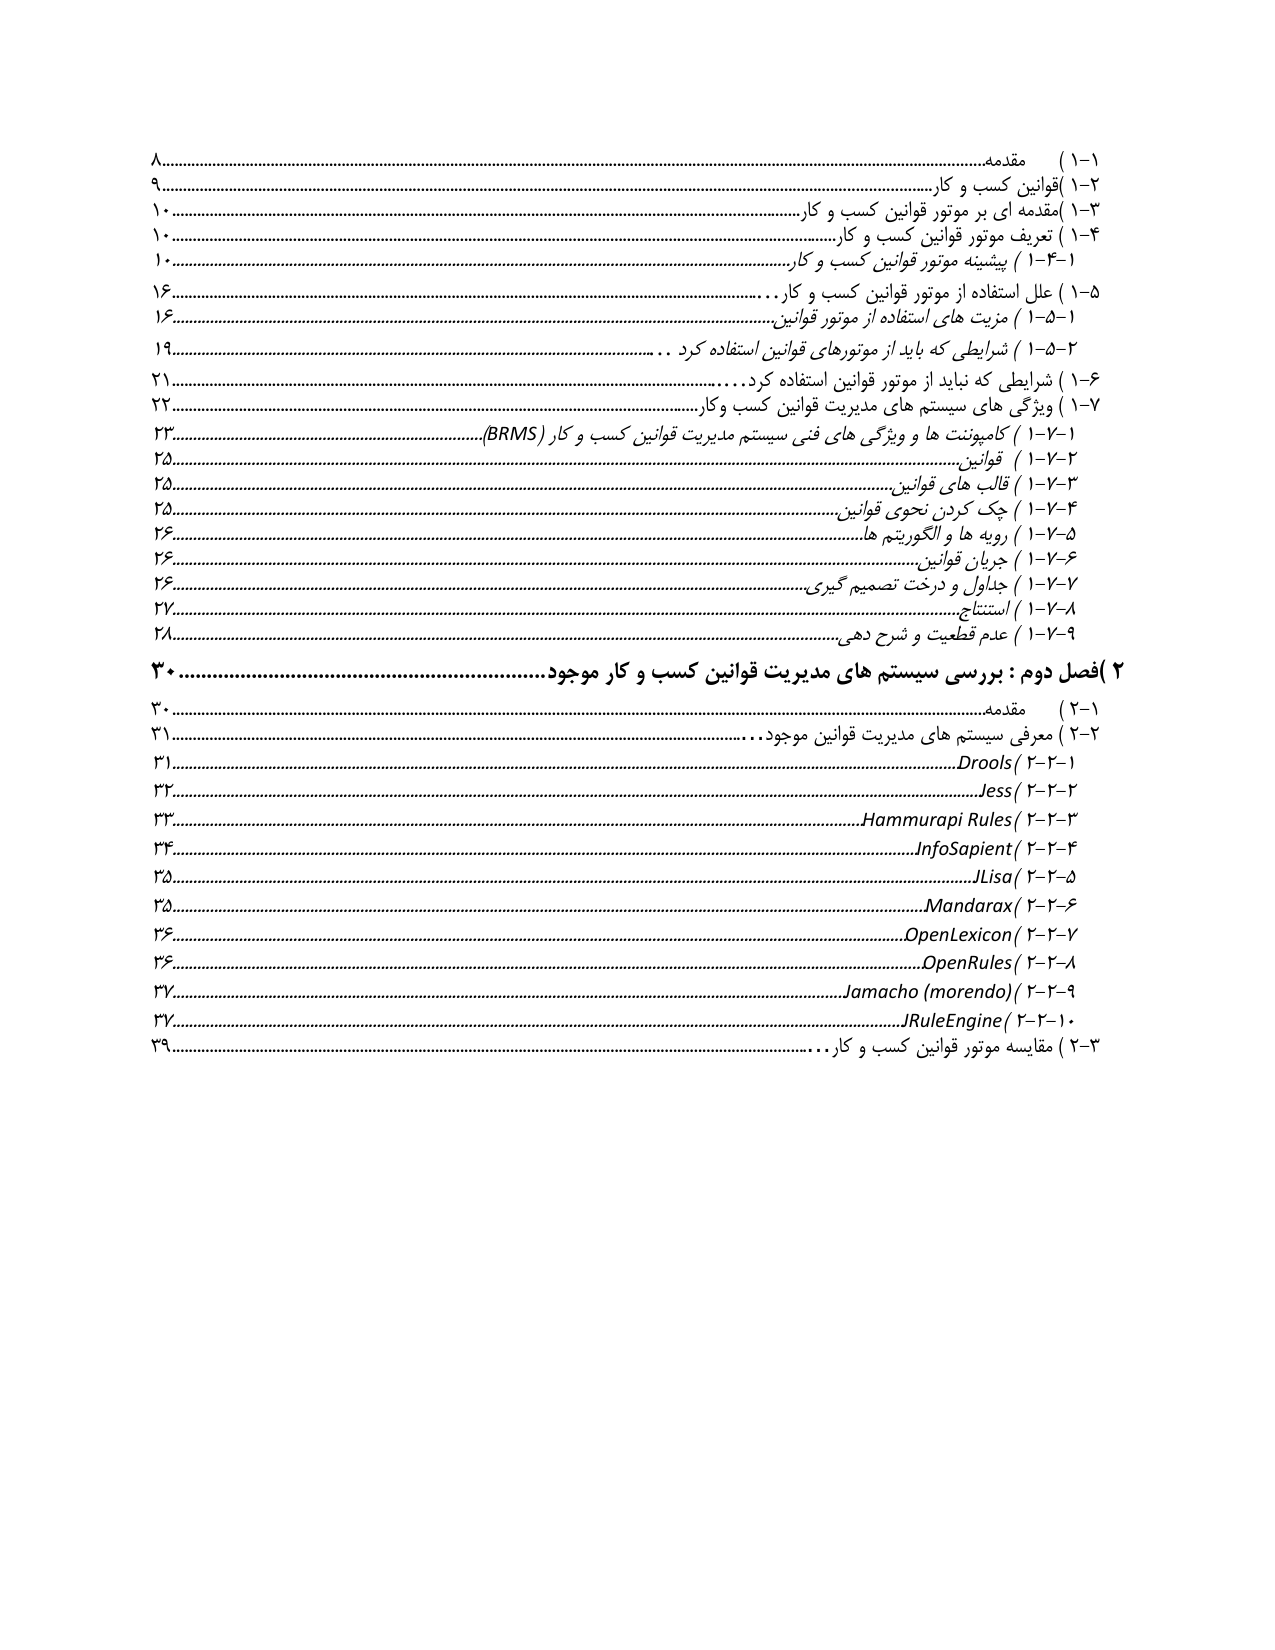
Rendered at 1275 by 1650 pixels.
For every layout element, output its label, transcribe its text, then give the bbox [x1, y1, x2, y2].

text 1-7-3 ) قالب های قوانین 25 [150, 474, 1075, 499]
text 2-2-1 )Drools 31 [150, 749, 1075, 778]
text 1-7-1 ) کامپوننت ها و ویژگی های فنی سیستم مدیریت قوانین کسب و کار (BRMS) 23 [150, 420, 1075, 449]
text 2-2-2 )Jess 32 [150, 778, 1075, 806]
text 1-7 ) ویژگی های سیستم های مدیریت قوانین کسب وکار..... 22 [150, 395, 1100, 420]
text 1-7-8 ) استنتاج 27 [150, 599, 1075, 624]
text 1-5 ) علل استفاده از موتور قوانین کسب و کار…. 16 [150, 275, 1100, 307]
text 1-4-1 ) پیشینه موتور قوانین کسب و کار 10 [150, 250, 1075, 275]
text 1-5-2 ) شرایطی که باید از موتورهای قوانین استفاده کرد …. 19 [150, 332, 1075, 363]
text 2-2-4 )InfoSapient 34 [150, 835, 1075, 863]
text 1-2 )قوانین کسب و کار... 9 [150, 175, 1100, 200]
text 2 )فصل دوم : بررسی سیستم های مدیریت قوانین کسب و کار موجود 30 [150, 661, 1125, 686]
text 1-7-5 ) رویه ها و الگوریتم ها 26 [150, 524, 1075, 549]
text 1-7-9 ) عدم قطعیت و شرح دهی 28 [150, 624, 1075, 649]
text 1-7-4 ) چک کردن نحوی قوانین 25 [150, 499, 1075, 524]
text 1-4 ) تعریف موتور قوانین کسب و کار...... 10 [150, 225, 1100, 250]
text 2-3 ) مقایسه موتور قوانین کسب و کار…. 39 [150, 1035, 1100, 1060]
text 1-3 )مقدمه ای بر موتور قوانین کسب و کار....... 10 [150, 200, 1100, 225]
text 1-5-1 ) مزیت های استفاده از موتور قوانین 16 [150, 307, 1075, 332]
text 1-7-6 ) جریان قوانین 26 [150, 549, 1075, 574]
text 2-1 ) مقدمه 30 [150, 699, 1100, 724]
text 1-6 ) شرایطی که نباید از موتور قوانین استفاده کرد….. 21 [150, 363, 1100, 395]
text 1-7-7 ) جداول و درخت تصمیم گیری 26 [150, 574, 1075, 599]
text 2-2-9 )Jamacho (morendo) 37 [150, 978, 1075, 1007]
text 2-2-10 )JRuleEngine 37 [150, 1007, 1075, 1035]
text 2-2-3 )Hammurapi Rules 33 [150, 806, 1075, 835]
text 2-2-8 )OpenRules 36 [150, 949, 1075, 978]
text 2-2 ) معرفی سیستم های مدیریت قوانین موجود…. 31 [150, 724, 1100, 749]
text 1-7-2 ) قوانین 25 [150, 449, 1075, 474]
text 2-2-7 )OpenLexicon 36 [150, 921, 1075, 949]
text 2-2-5 )JLisa 35 [150, 863, 1075, 892]
text 1-1 ) مقدمه 8 [150, 150, 1100, 175]
text 2-2-6 )Mandarax 35 [150, 892, 1075, 921]
